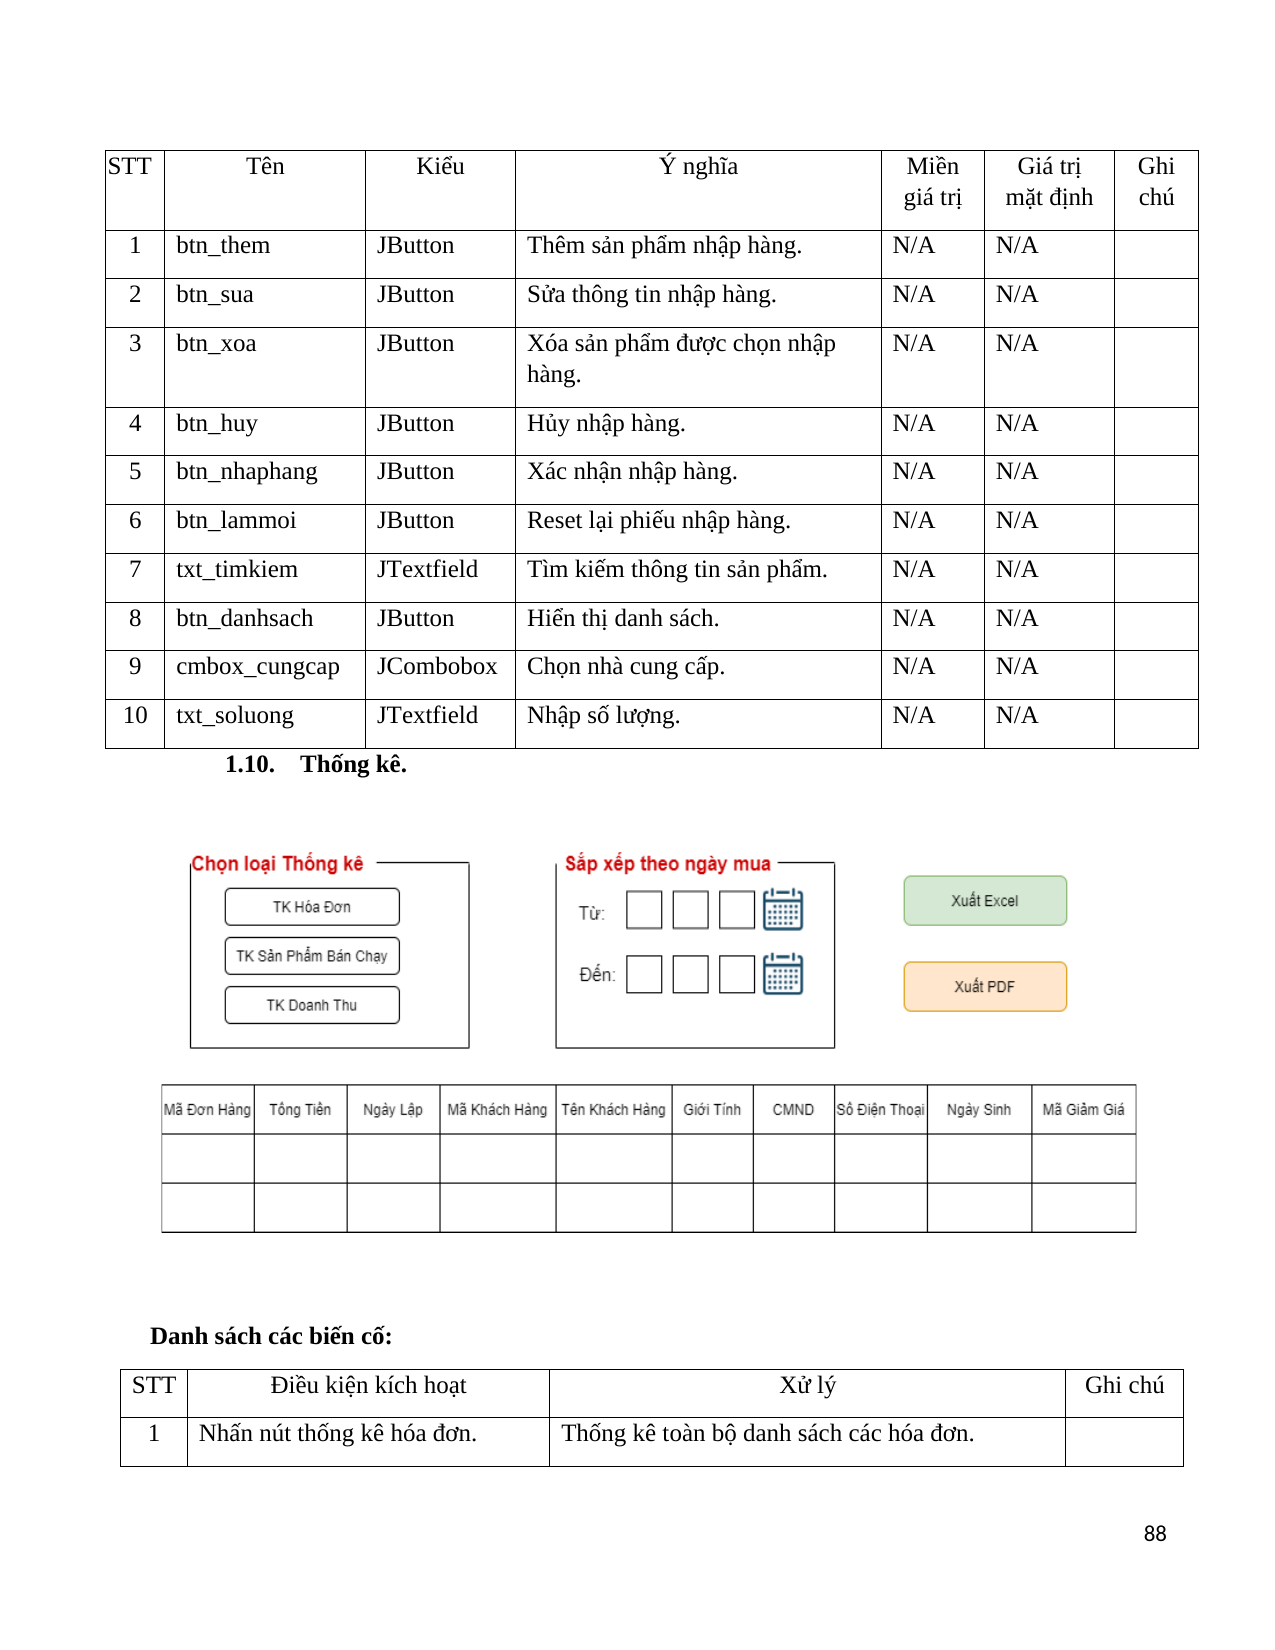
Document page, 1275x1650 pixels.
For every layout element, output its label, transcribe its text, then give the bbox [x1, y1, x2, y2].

table_cell N/A [985, 456, 1114, 504]
table_cell [1115, 700, 1198, 748]
table_cell N/A [985, 603, 1114, 650]
table_cell Tìm kiếm thông tin sản phẩm. [516, 554, 881, 602]
table_cell JButton [366, 505, 515, 553]
table_header Ghi chú [1115, 151, 1198, 229]
table_cell N/A [882, 408, 984, 455]
table_cell N/A [985, 231, 1114, 278]
table_cell JButton [366, 231, 515, 278]
table_cell 2 [106, 279, 164, 327]
table_cell 10 [106, 700, 164, 748]
table_header Ý nghĩa [516, 151, 881, 229]
table_cell [1115, 603, 1198, 650]
table_cell btn_lammoi [165, 505, 365, 553]
table_cell N/A [882, 700, 984, 748]
table_cell N/A [882, 554, 984, 602]
table_cell N/A [882, 505, 984, 553]
table_cell JTextfield [366, 700, 515, 748]
table_cell N/A [985, 700, 1114, 748]
table_cell 8 [106, 603, 164, 650]
table_cell JCombobox [366, 651, 515, 699]
picture [161, 851, 1137, 1233]
table_cell 6 [106, 505, 164, 553]
table_cell btn_sua [165, 279, 365, 327]
table_header Miền giá trị [882, 151, 984, 229]
table_cell 9 [106, 651, 164, 699]
table_cell JButton [366, 603, 515, 650]
table_cell N/A [985, 554, 1114, 602]
table_cell [1115, 279, 1198, 327]
table_cell 1 [106, 231, 164, 278]
table_cell JButton [366, 408, 515, 455]
table_cell JButton [366, 456, 515, 504]
table_header Giá trị mặt định [985, 151, 1114, 229]
table_cell N/A [985, 328, 1114, 407]
text Danh sách các biến cố: [150, 1321, 1167, 1350]
table_cell 7 [106, 554, 164, 602]
list Thống kê. [225, 749, 1167, 778]
table_cell N/A [882, 651, 984, 699]
table_cell [1115, 408, 1198, 455]
table_cell Nhập số lượng. [516, 700, 881, 748]
table_cell N/A [985, 505, 1114, 553]
table_cell btn_huy [165, 408, 365, 455]
table_cell [1115, 456, 1198, 504]
table_cell Sửa thông tin nhập hàng. [516, 279, 881, 327]
table_cell btn_danhsach [165, 603, 365, 650]
table_cell N/A [985, 651, 1114, 699]
table_cell 3 [106, 328, 164, 407]
table_cell Hủy nhập hàng. [516, 408, 881, 455]
table_cell JTextfield [366, 554, 515, 602]
table_cell JButton [366, 279, 515, 327]
table_cell N/A [882, 603, 984, 650]
table_cell Chọn nhà cung cấp. [516, 651, 881, 699]
table_cell JButton [366, 328, 515, 407]
table_cell Thêm sản phẩm nhập hàng. [516, 231, 881, 278]
table_cell btn_them [165, 231, 365, 278]
table_header Kiểu [366, 151, 515, 229]
table_cell txt_timkiem [165, 554, 365, 602]
table_cell N/A [882, 328, 984, 407]
table_header Ghi chú [1066, 1370, 1183, 1417]
table_cell 4 [106, 408, 164, 455]
table_cell Hiển thị danh sách. [516, 603, 881, 650]
table_cell [1066, 1418, 1183, 1466]
table_cell [1115, 554, 1198, 602]
table_cell 1 [121, 1418, 187, 1466]
table_header STT [121, 1370, 187, 1417]
table_cell Xác nhận nhập hàng. [516, 456, 881, 504]
table_cell N/A [882, 279, 984, 327]
table_header Điều kiện kích hoạt [188, 1370, 549, 1417]
table_cell cmbox_cungcap [165, 651, 365, 699]
table_cell N/A [985, 408, 1114, 455]
table_header Xử lý [550, 1370, 1065, 1417]
table_cell [1115, 505, 1198, 553]
table_header Tên [165, 151, 365, 229]
table_cell [1115, 231, 1198, 278]
table_cell Xóa sản phẩm được chọn nhập hàng. [516, 328, 881, 407]
table_cell N/A [985, 279, 1114, 327]
table_cell txt_soluong [165, 700, 365, 748]
table_cell N/A [882, 231, 984, 278]
table_cell Reset lại phiếu nhập hàng. [516, 505, 881, 553]
table_cell btn_nhaphang [165, 456, 365, 504]
table_header STT [106, 151, 164, 229]
table_cell 5 [106, 456, 164, 504]
table_cell btn_xoa [165, 328, 365, 407]
table_cell [1115, 328, 1198, 407]
table_cell Nhấn nút thống kê hóa đơn. [188, 1418, 549, 1466]
table_cell N/A [882, 456, 984, 504]
table_cell [1115, 651, 1198, 699]
table_cell Thống kê toàn bộ danh sách các hóa đơn. [550, 1418, 1065, 1466]
